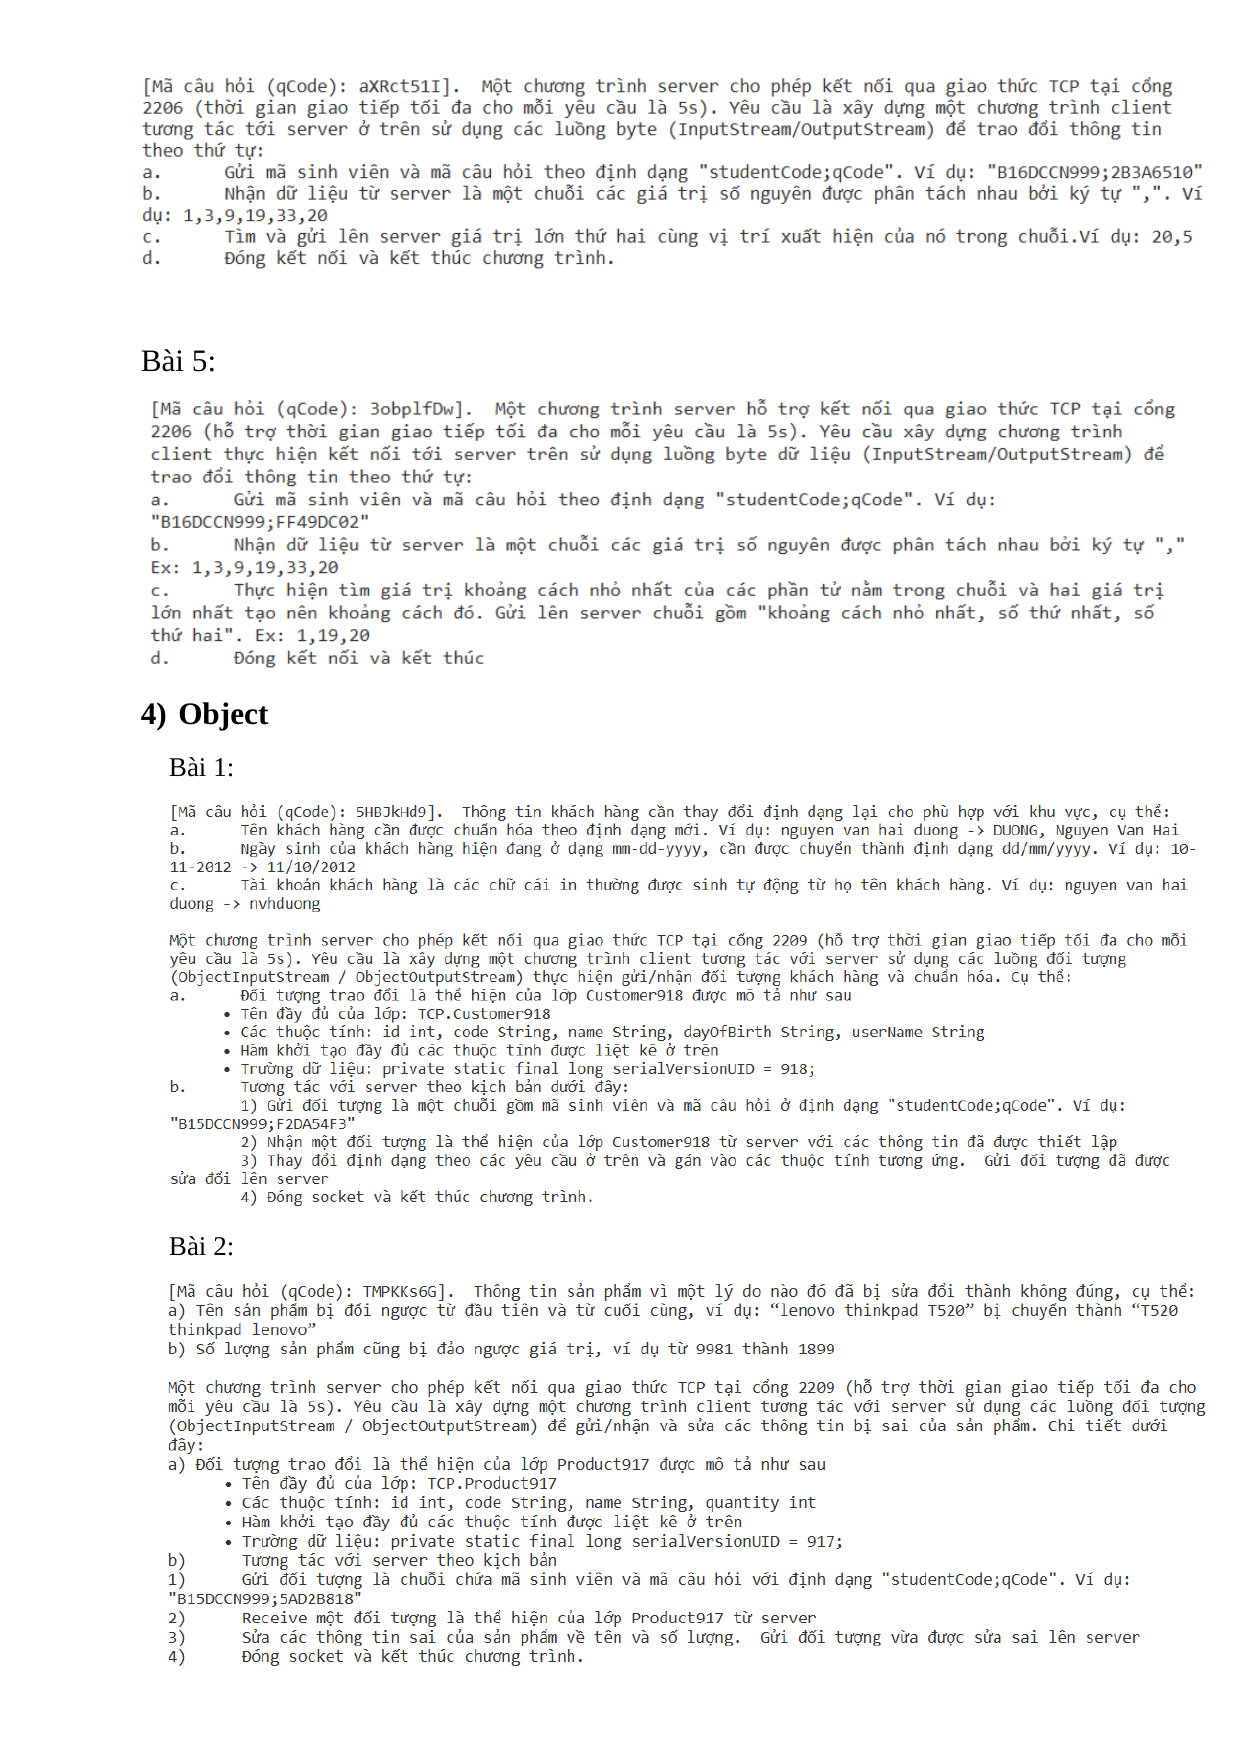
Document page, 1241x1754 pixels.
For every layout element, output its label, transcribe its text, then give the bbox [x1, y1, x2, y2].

picture [168, 1280, 1210, 1670]
text Bài 5: [75, 343, 1165, 379]
picture [168, 801, 1202, 1211]
text Bài 2: [169, 1230, 1165, 1261]
picture [150, 398, 1191, 677]
picture [140, 75, 1207, 277]
list Object [141, 696, 1165, 732]
text Bài 1: [169, 751, 1165, 782]
